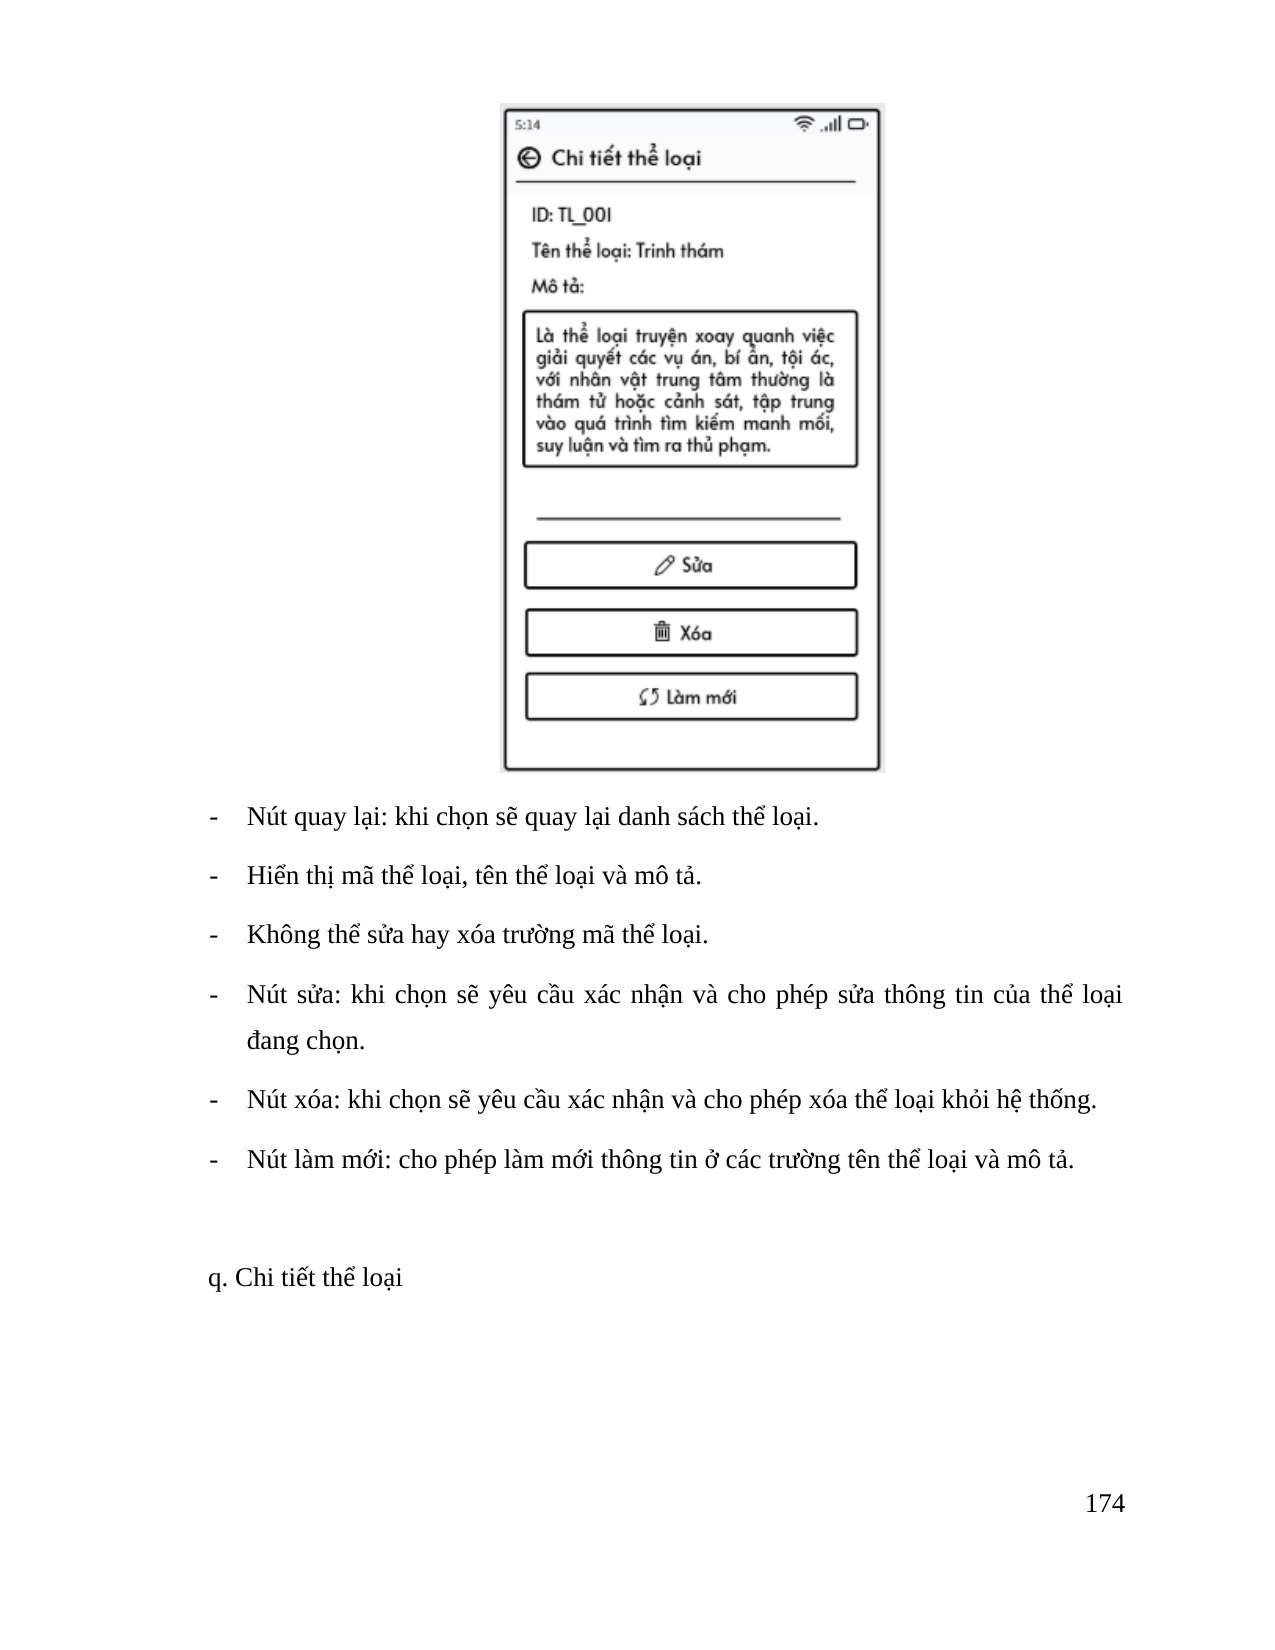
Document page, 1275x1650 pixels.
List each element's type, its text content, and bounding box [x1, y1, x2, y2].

list Không thể sửa hay xóa trường mã thể loại. [209, 919, 1125, 950]
list Nút sửa: khi chọn sẽ yêu cầu xác nhận và cho phép sửa thông tin của thể loại đang chọn. [209, 978, 1125, 1056]
list Nút làm mới: cho phép làm mới thông tin ở các trường tên thể loại và mô tả. [209, 1143, 1125, 1174]
list Nút xóa: khi chọn sẽ yêu cầu xác nhận và cho phép xóa thể loại khỏi hệ thống. [209, 1084, 1125, 1115]
list Hiển thị mã thể loại, tên thể loại và mô tả. [209, 859, 1125, 891]
list Chi tiết thể loại [208, 1261, 1125, 1292]
picture [499, 103, 886, 773]
list Nút quay lại: khi chọn sẽ quay lại danh sách thể loại. [209, 800, 1125, 831]
